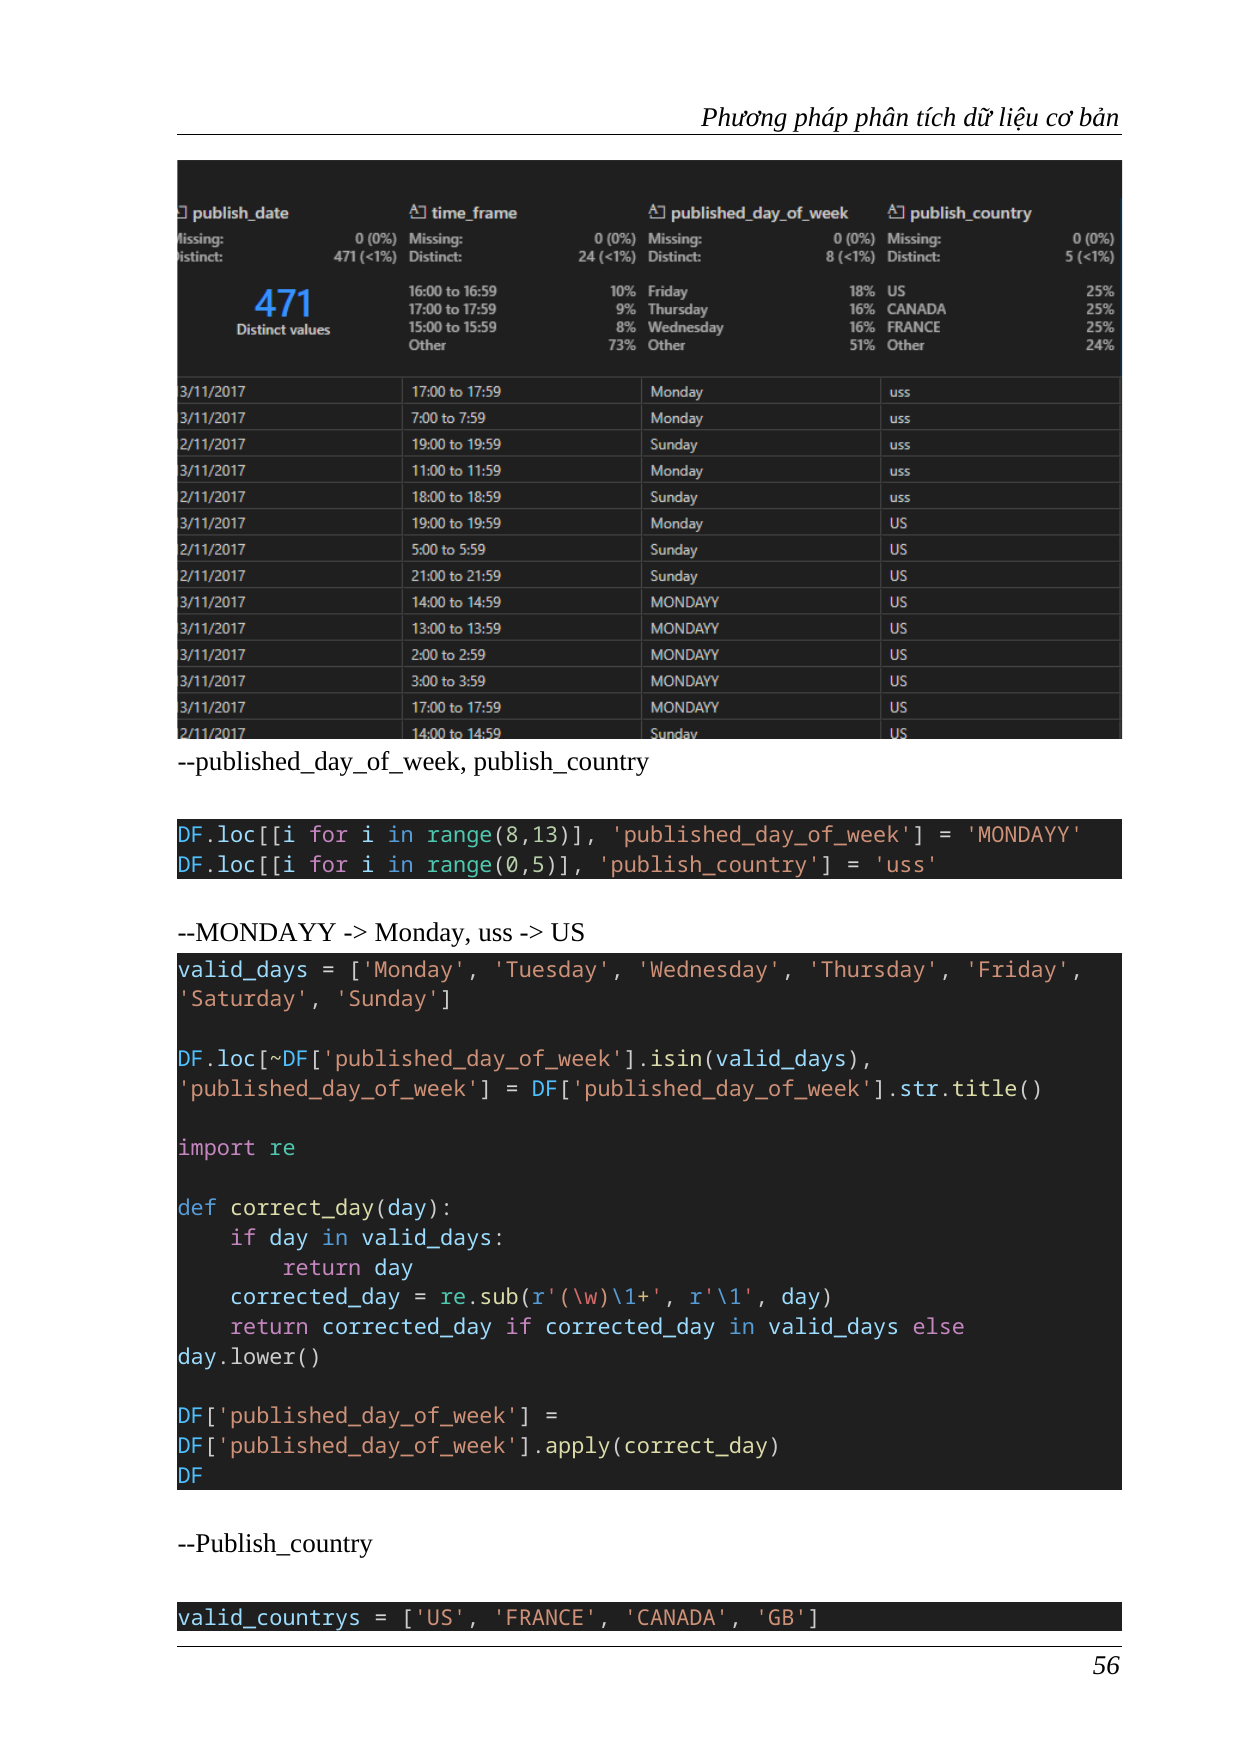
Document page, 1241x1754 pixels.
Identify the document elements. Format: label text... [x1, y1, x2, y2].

text --MONDAYY -> Monday, uss -> US [177, 916, 1122, 947]
text return corrected_day if corrected_day in valid_days else day.lower() [177, 1311, 1122, 1371]
text return day [177, 1251, 1122, 1281]
text DF [177, 1460, 1122, 1490]
text --published_day_of_week, publish_country [177, 745, 1122, 776]
picture [177, 160, 1123, 739]
text DF['published_day_of_week'] = DF['published_day_of_week'].apply(correct_day) [177, 1400, 1122, 1460]
text DF.loc[~DF['published_day_of_week'].isin(valid_days), 'published_day_of_week'] = DF['published_day_of_week'].str.title() [177, 1043, 1122, 1102]
text corrected_day = re.sub(r'(\w)\1+', r'\1', day) [177, 1281, 1122, 1311]
text --Publish_country [177, 1527, 1122, 1558]
text if day in valid_days: [177, 1222, 1122, 1251]
text import re [177, 1132, 1122, 1162]
text DF.loc[[i for i in range(8,13)], 'published_day_of_week'] = 'MONDAYY' [177, 819, 1122, 849]
text DF.loc[[i for i in range(0,5)], 'publish_country'] = 'uss' [177, 849, 1122, 879]
text valid_days = ['Monday', 'Tuesday', 'Wednesday', 'Thursday', 'Friday', 'Saturday', 'Sunday'] [177, 953, 1122, 1013]
text def correct_day(day): [177, 1192, 1122, 1222]
text valid_countrys = ['US', 'FRANCE', 'CANADA', 'GB'] [177, 1602, 1122, 1631]
